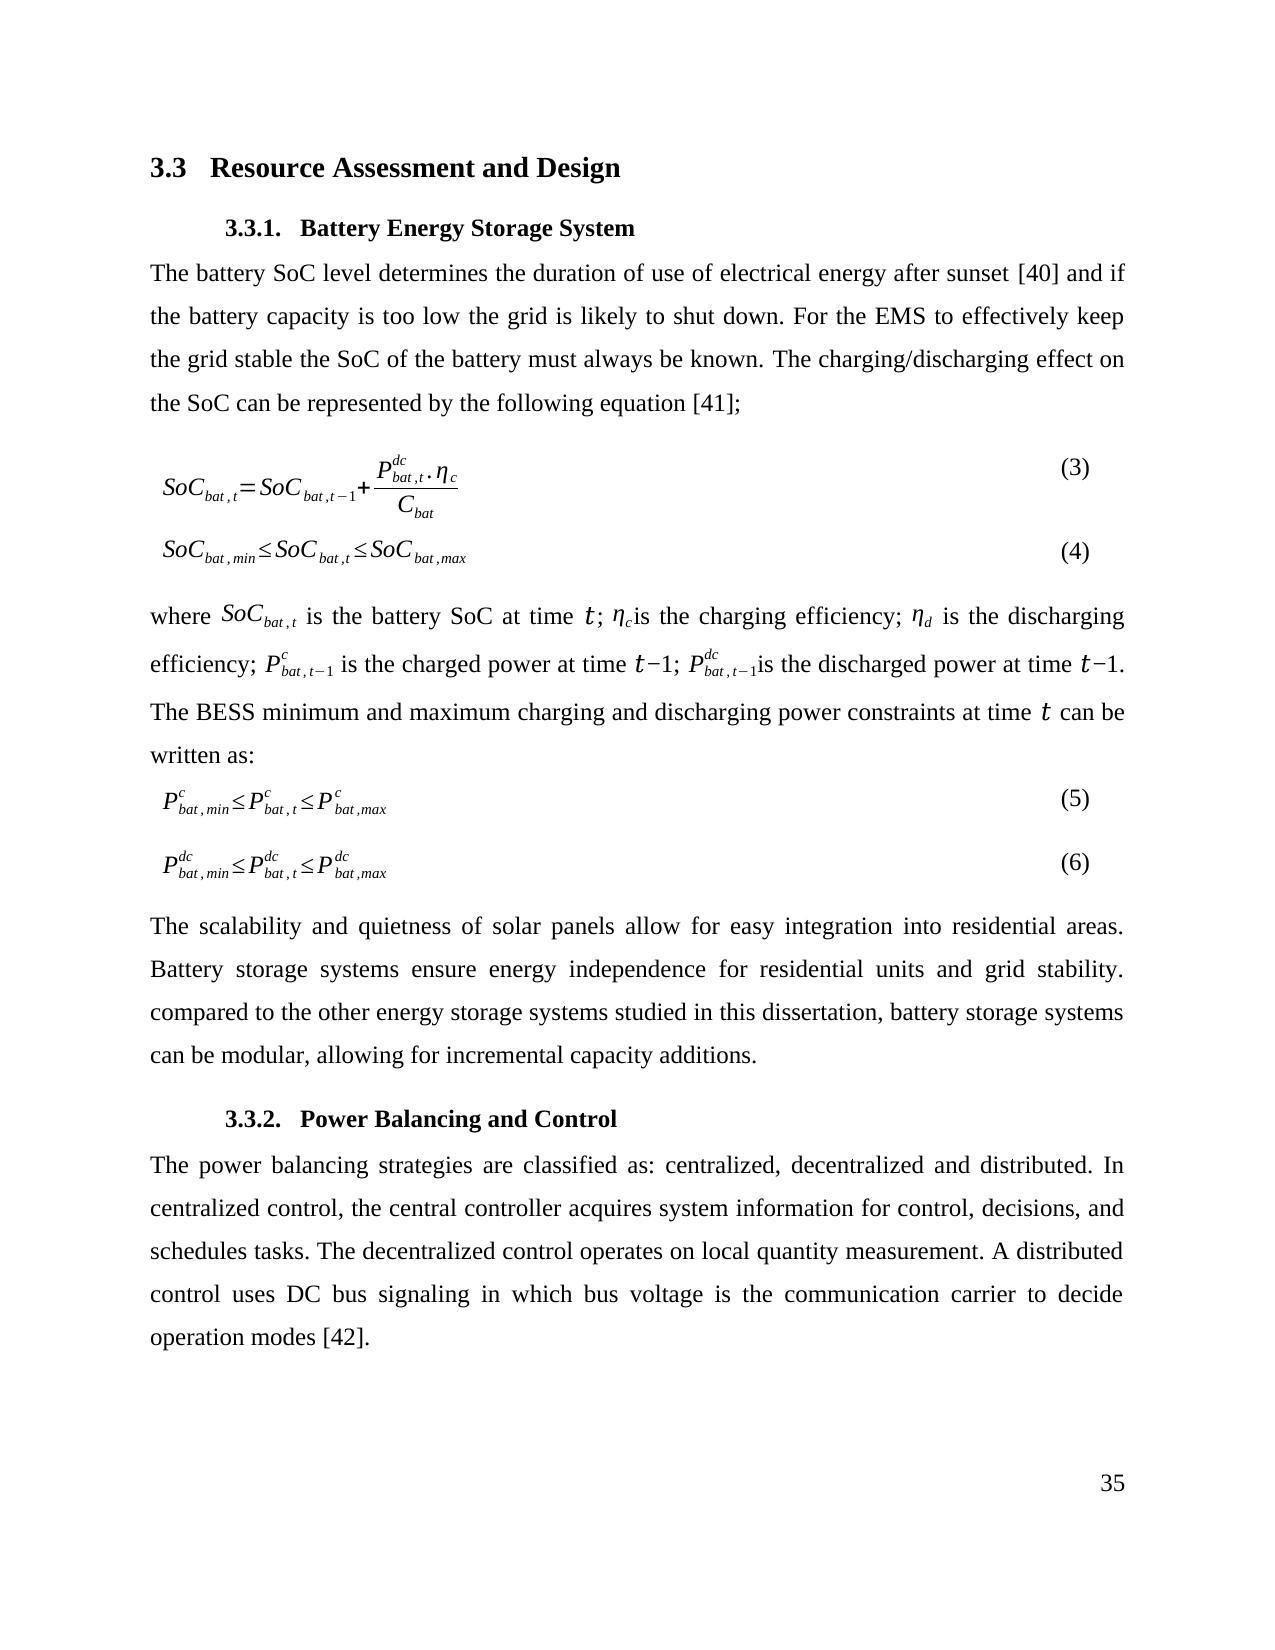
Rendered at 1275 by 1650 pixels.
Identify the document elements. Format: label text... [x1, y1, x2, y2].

text where is the battery SoC at time 𝑡; is the charging efficiency; is the discharging efficiency; is the charged power at time 𝑡−1; is the discharged power at time 𝑡−1. The BESS minimum and maximum charging and discharging power constraints at time 𝑡 can be written as: [150, 600, 1125, 769]
table_header (5) [1049, 783, 1124, 847]
text The scalability and quietness of solar panels allow for easy integration into residential areas. Battery storage systems ensure energy independence for residential units and grid stability. compared to the other energy storage systems studied in this dissertation, battery storage systems can be modular, allowing for incremental capacity additions. [150, 911, 1125, 1069]
table_cell [150, 536, 1049, 600]
table_header (3) [1049, 452, 1124, 536]
subtitle Battery Energy Storage System [225, 213, 1125, 242]
text The power balancing strategies are classified as: centralized, decentralized and distributed. In centralized control, the central controller acquires system information for control, decisions, and schedules tasks. The decentralized control operates on local quantity measurement. A distributed control uses DC bus signaling in which bus voltage is the communication carrier to decide operation modes . [150, 1150, 1125, 1351]
subtitle Power Balancing and Control [225, 1104, 1125, 1133]
subtitle Resource Assessment and Design [150, 150, 1125, 183]
table_cell (4) [1049, 536, 1124, 600]
table_cell [150, 847, 1049, 911]
text The battery SoC level determines the duration of use of electrical energy after sunset and if the battery capacity is too low the grid is likely to shut down. For the EMS to effectively keep the grid stable the SoC of the battery must always be known. The charging/discharging effect on the SoC can be represented by the following equation ; [150, 258, 1125, 416]
table_cell (6) [1049, 847, 1124, 911]
table_header [150, 452, 1049, 536]
table_header [150, 783, 1049, 847]
